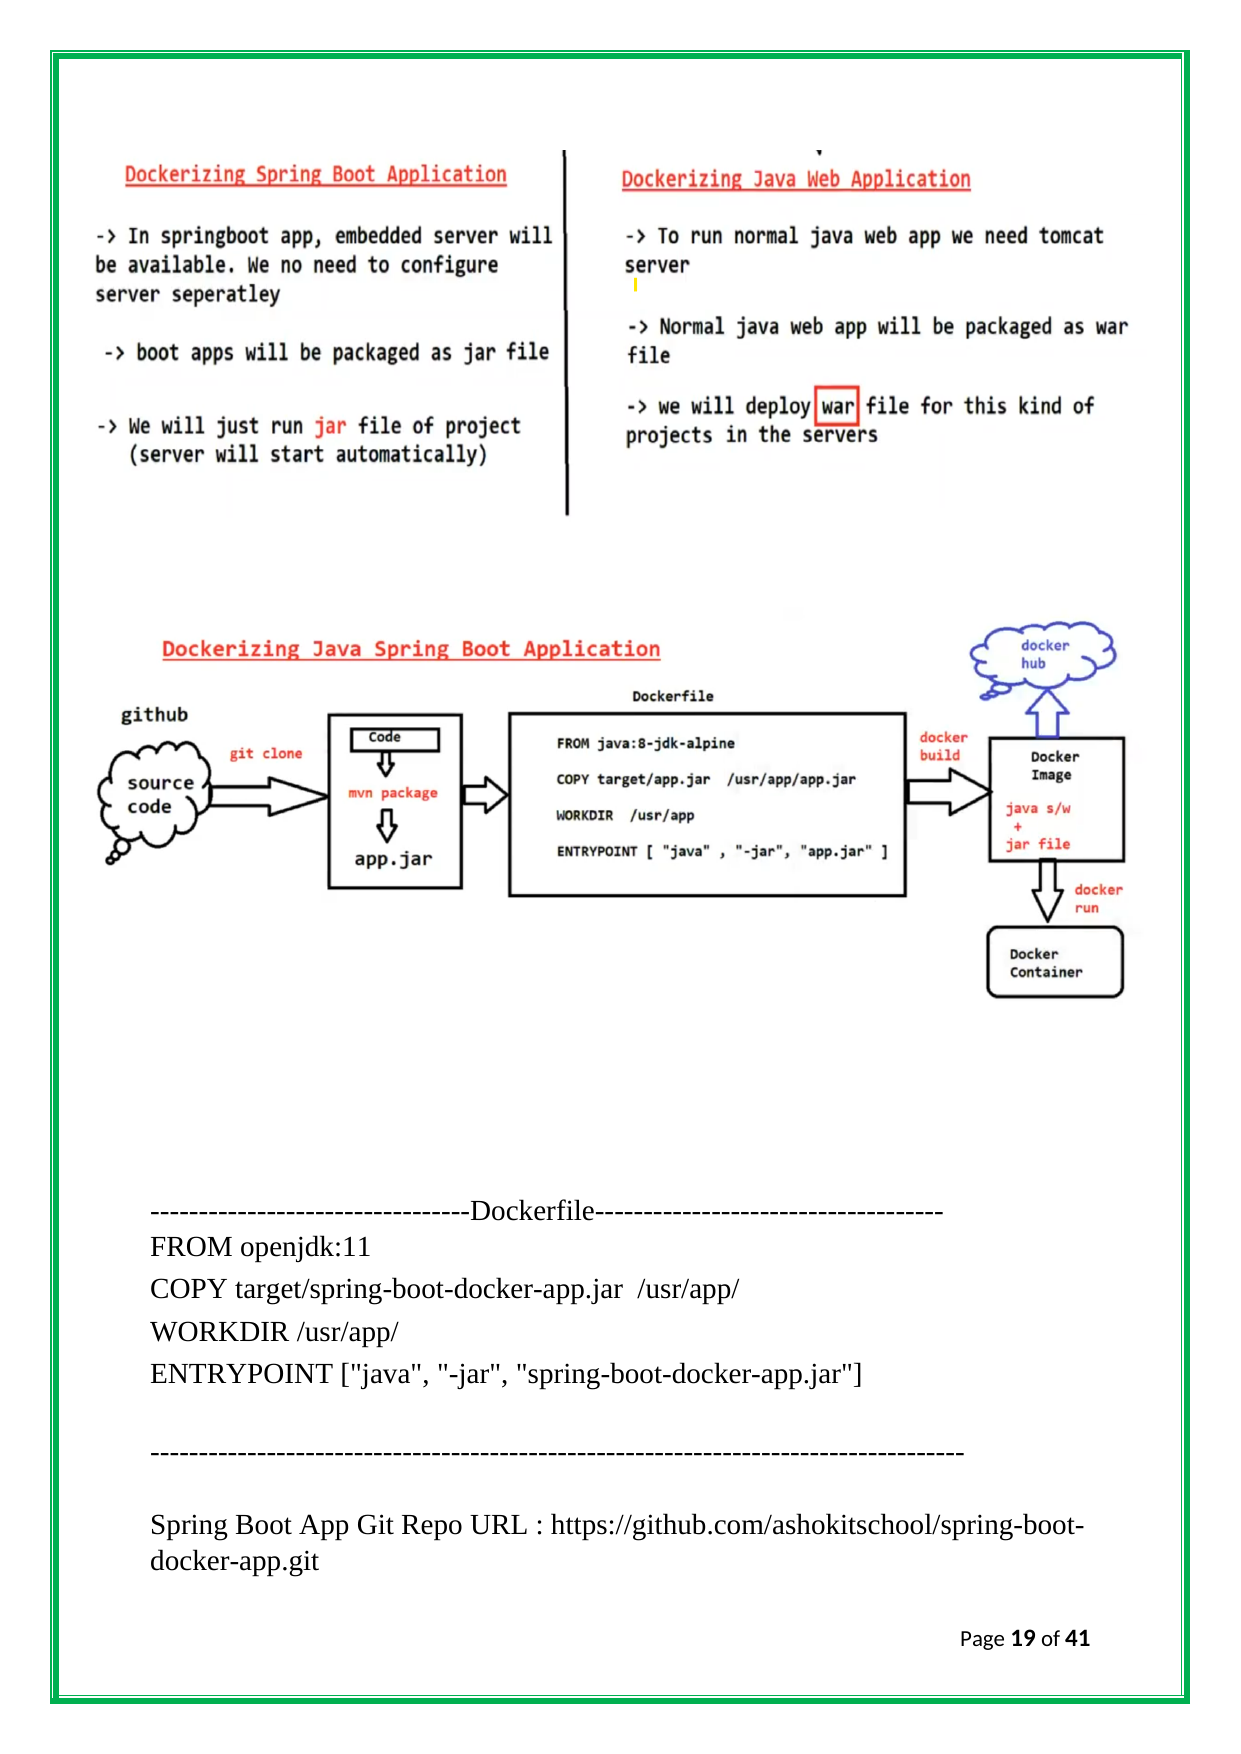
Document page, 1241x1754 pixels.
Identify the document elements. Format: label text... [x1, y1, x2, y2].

text ------------------------------------------------------------------------------------ [150, 1434, 1090, 1468]
text ENTRYPOINT ["java", "-jar", "spring-boot-docker-app.jar"] [150, 1356, 1090, 1389]
text ---------------------------------Dockerfile------------------------------------ [150, 1193, 1090, 1226]
text Spring Boot App Git Repo URL : https://github.com/ashokitschool/spring-boot-docker-app.git [150, 1507, 1090, 1577]
text FROM openjdk:11 [150, 1229, 1090, 1262]
text WORKDIR /usr/app/ [150, 1314, 1090, 1347]
picture [82, 607, 1148, 1007]
text COPY target/spring-boot-docker-app.jar /usr/app/ [150, 1271, 1090, 1305]
picture [76, 150, 1148, 529]
